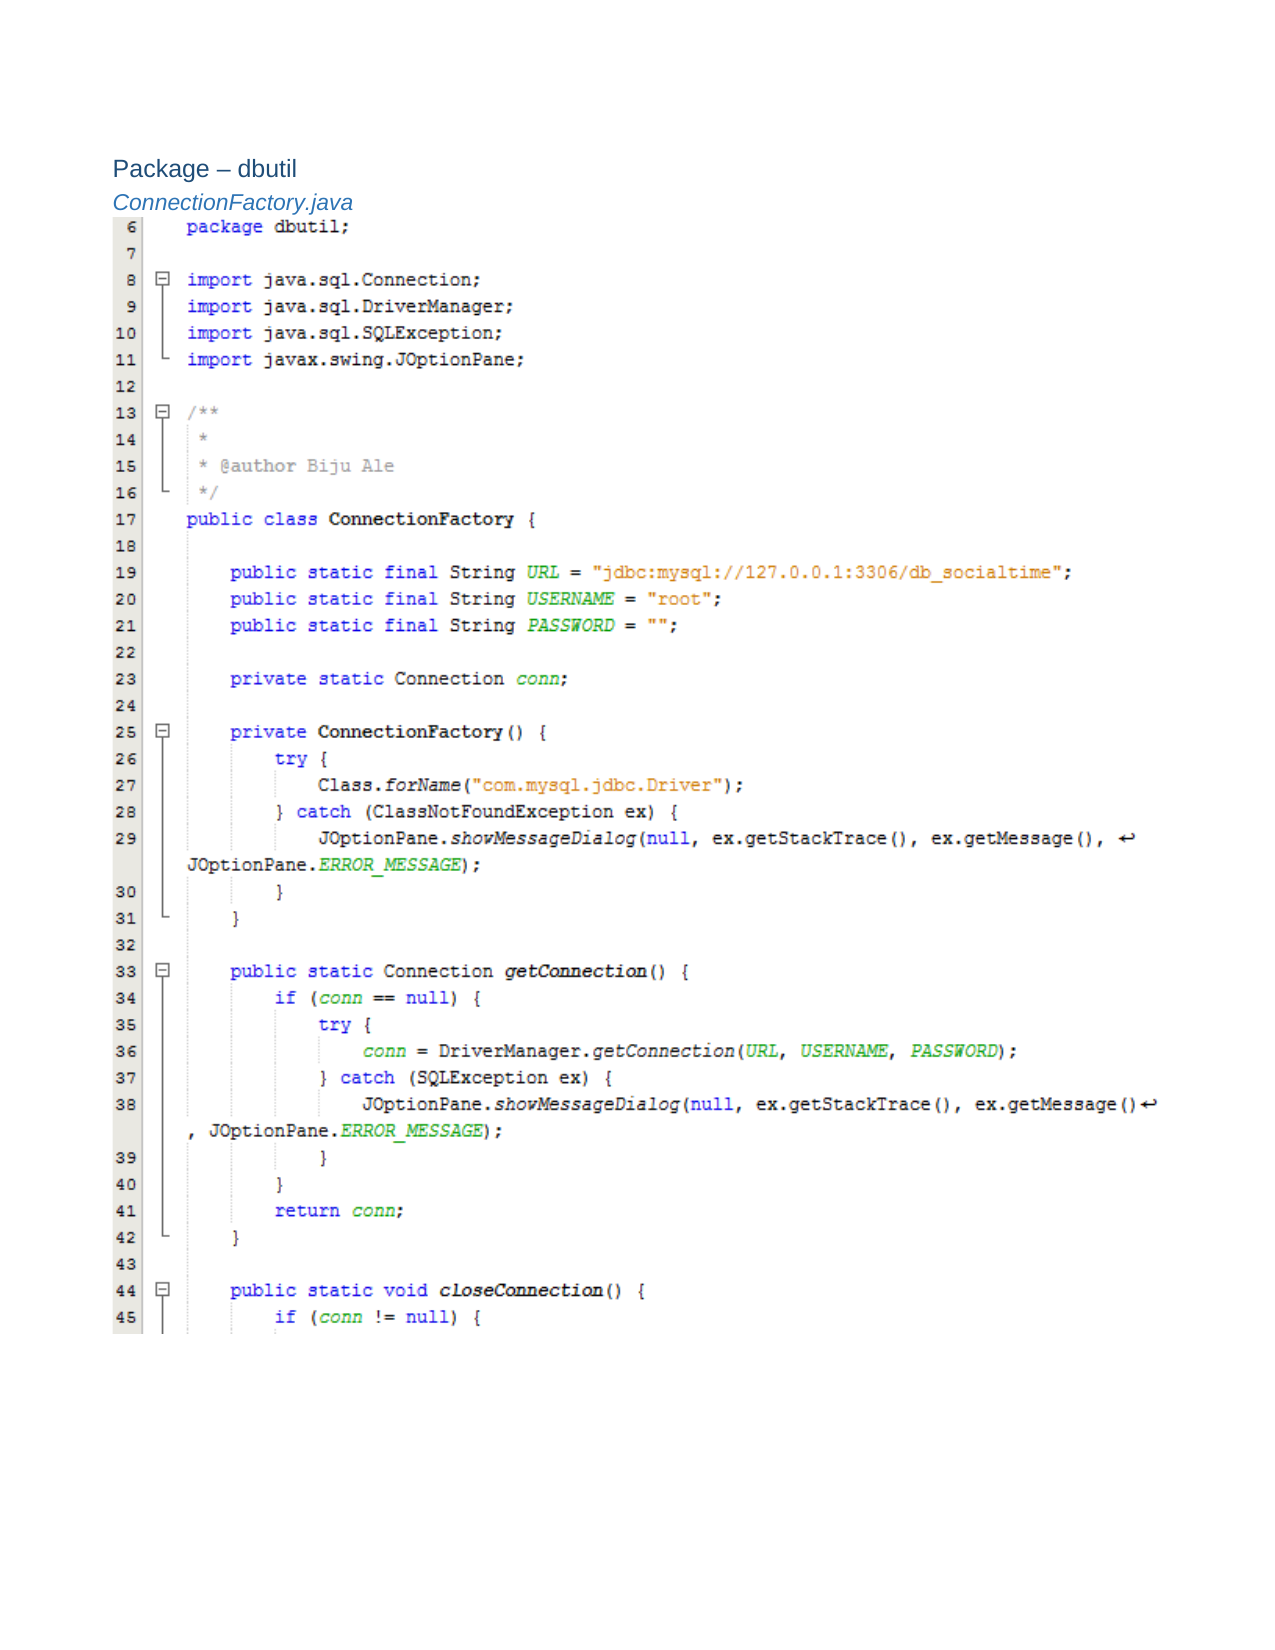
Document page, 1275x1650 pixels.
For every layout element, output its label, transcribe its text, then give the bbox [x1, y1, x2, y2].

subtitle Package – dbutil [112, 154, 1162, 183]
picture [112, 217, 1163, 1334]
subtitle ConnectionFactory.java [112, 189, 1162, 216]
